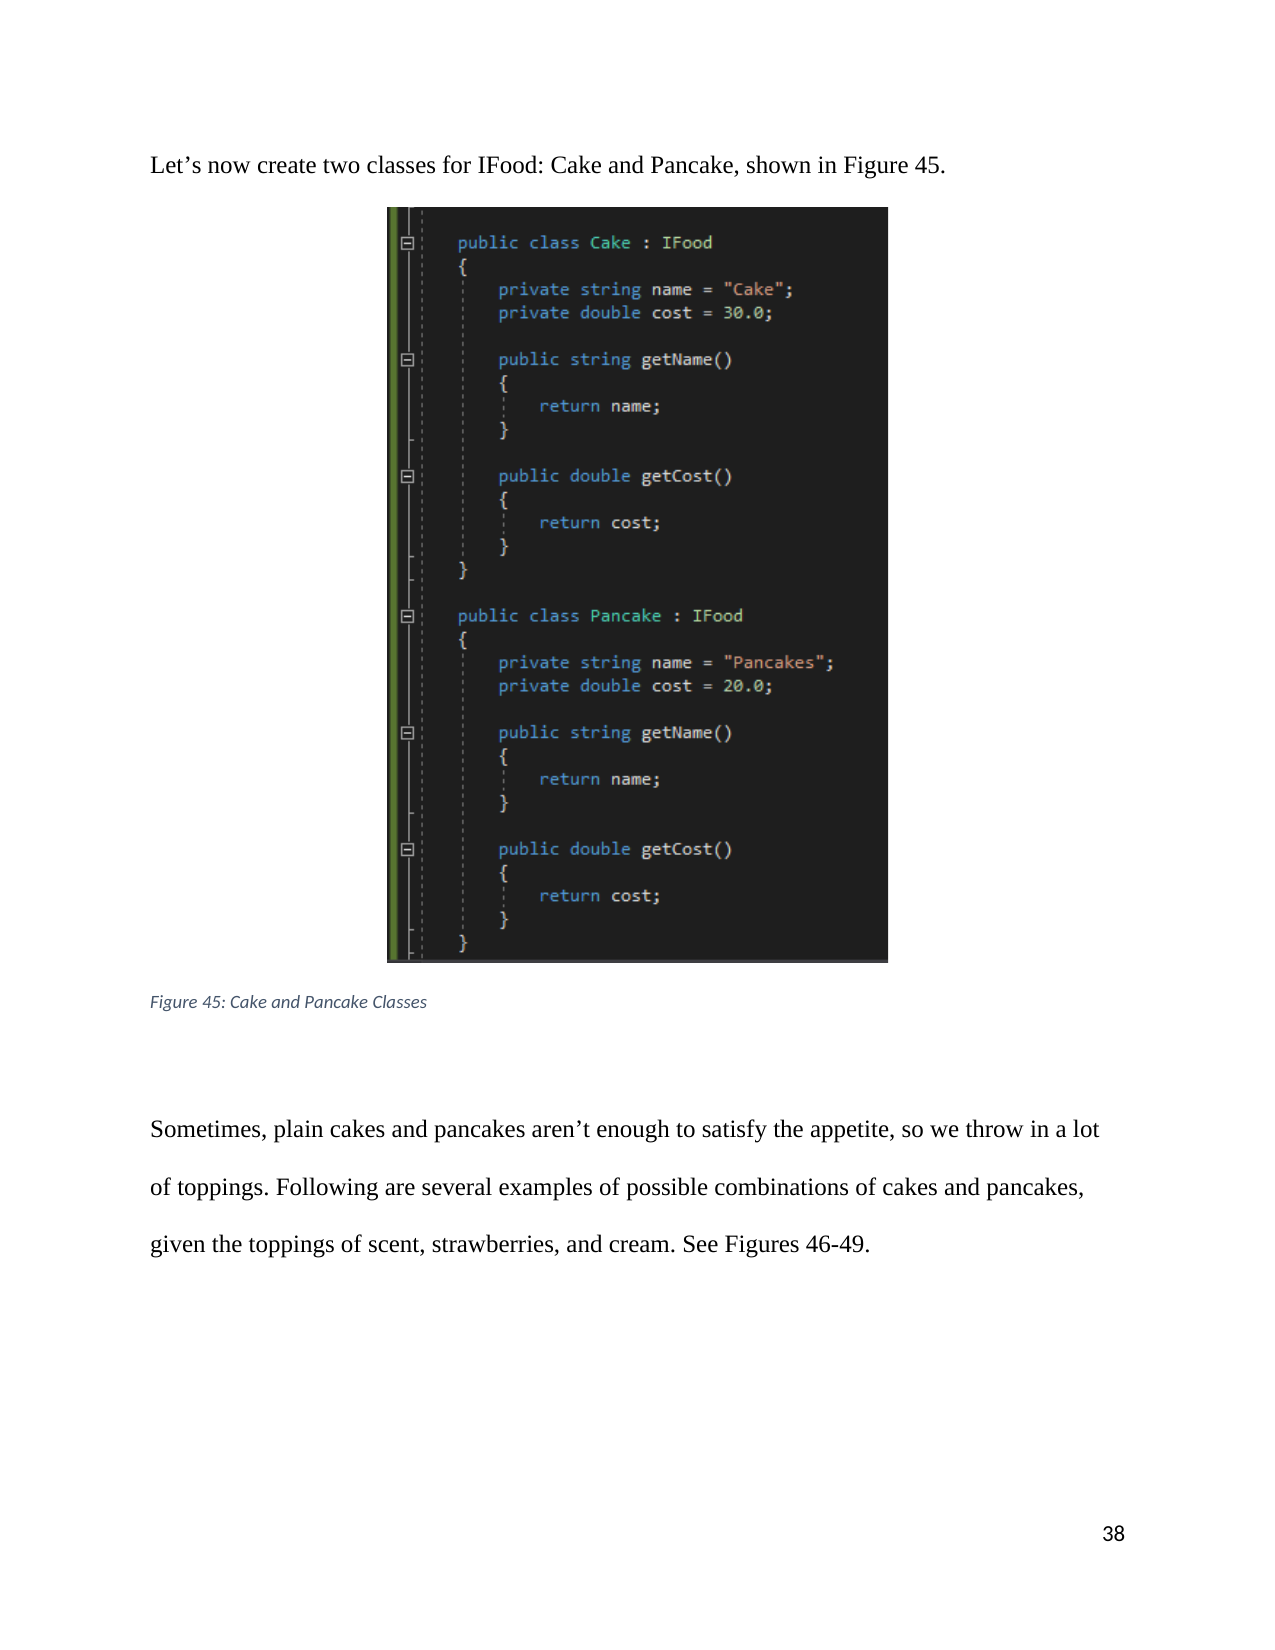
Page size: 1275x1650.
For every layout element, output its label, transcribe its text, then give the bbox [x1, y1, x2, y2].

picture [387, 207, 889, 963]
text Let’s now create two classes for IFood: Cake and Pancake, shown in Figure 45. [150, 150, 1125, 179]
text Figure : Cake and Pancake Classes [150, 990, 1125, 1013]
text Sometimes, plain cakes and pancakes aren’t enough to satisfy the appetite, so we throw in a lot of toppings. Following are several examples of possible combinations of cakes and pancakes, given the toppings of scent, strawberries, and cream. See Figures 46-49. [150, 1114, 1125, 1258]
